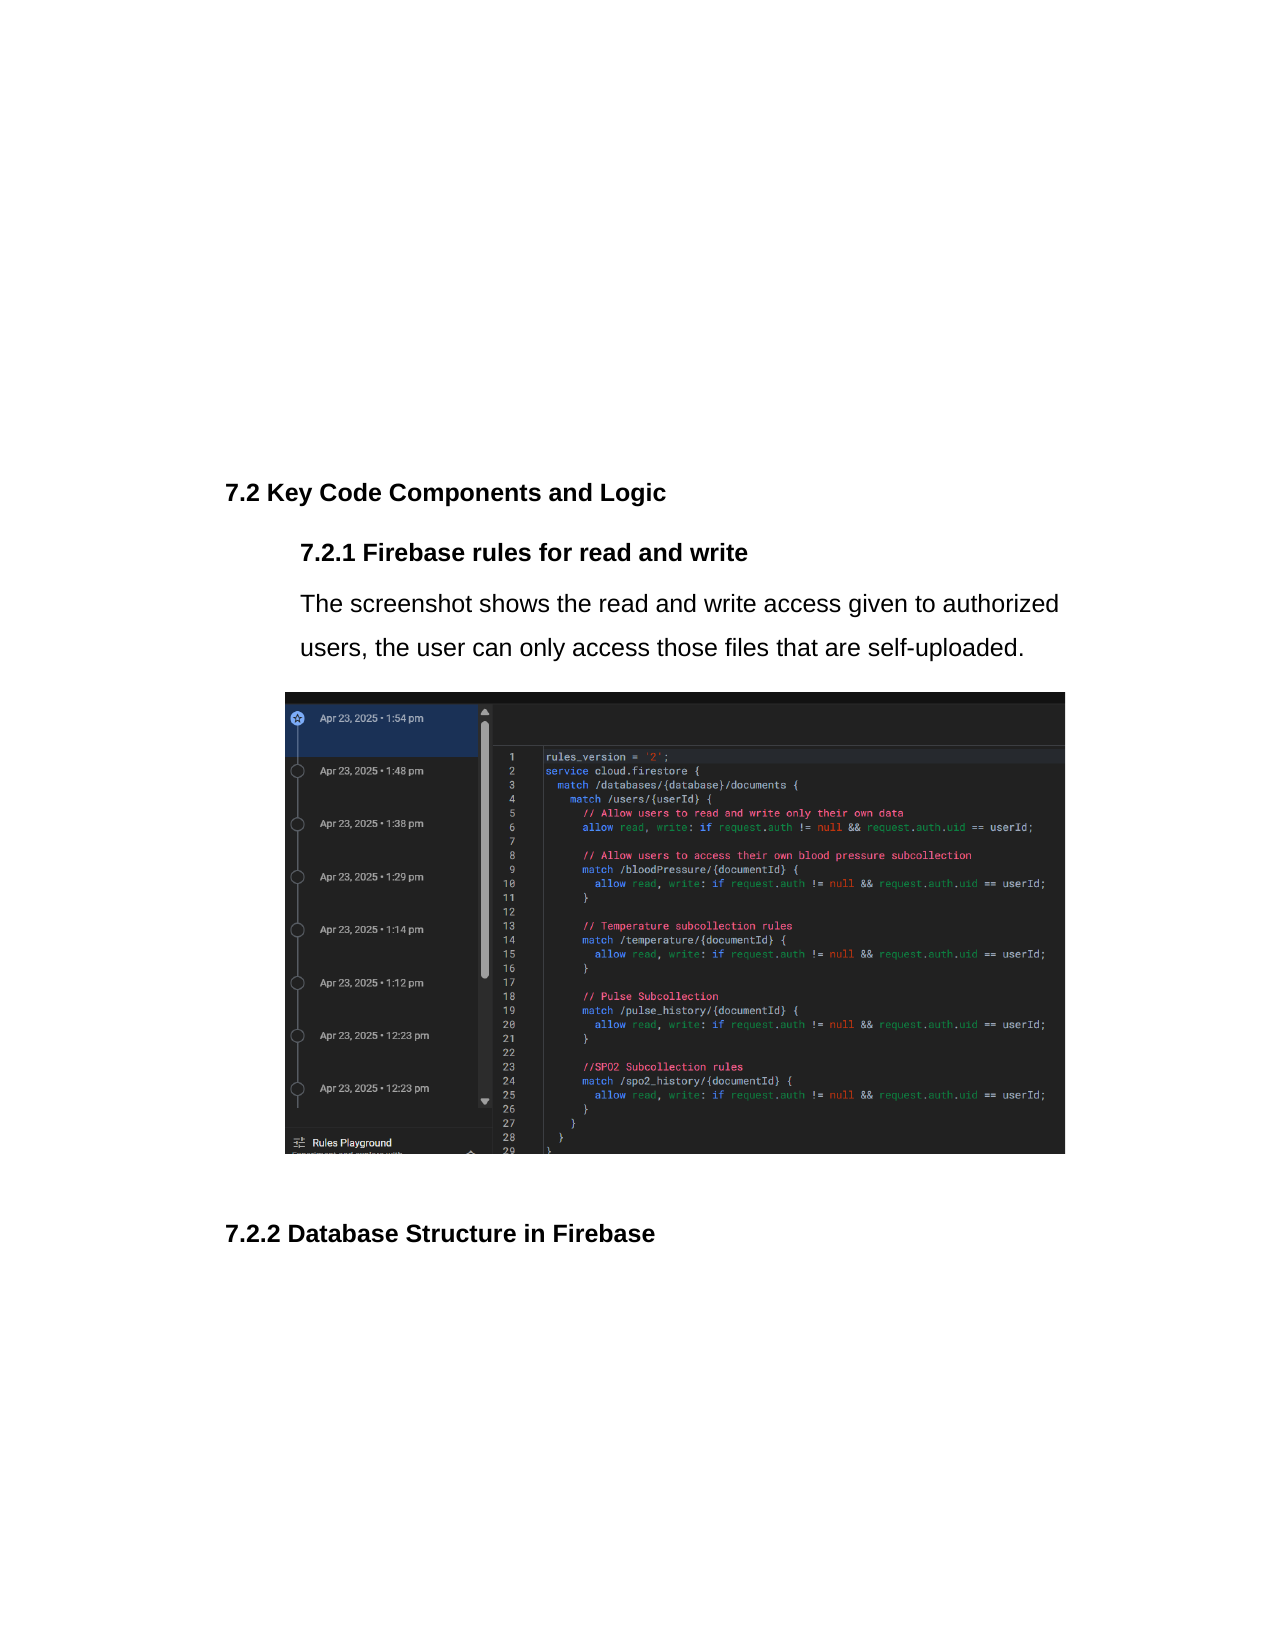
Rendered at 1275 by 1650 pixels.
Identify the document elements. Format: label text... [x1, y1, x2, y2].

subtitle 7.2.1 Firebase rules for read and write [225, 538, 1125, 567]
subtitle 7.2.2 Database Structure in Firebase [225, 1219, 1125, 1248]
text The screenshot shows the read and write access given to authorized users, the user can only access those files that are self-uploaded. [300, 589, 1125, 661]
subtitle 7.2 Key Code Components and Logic [225, 478, 1125, 507]
picture [285, 692, 1066, 1154]
